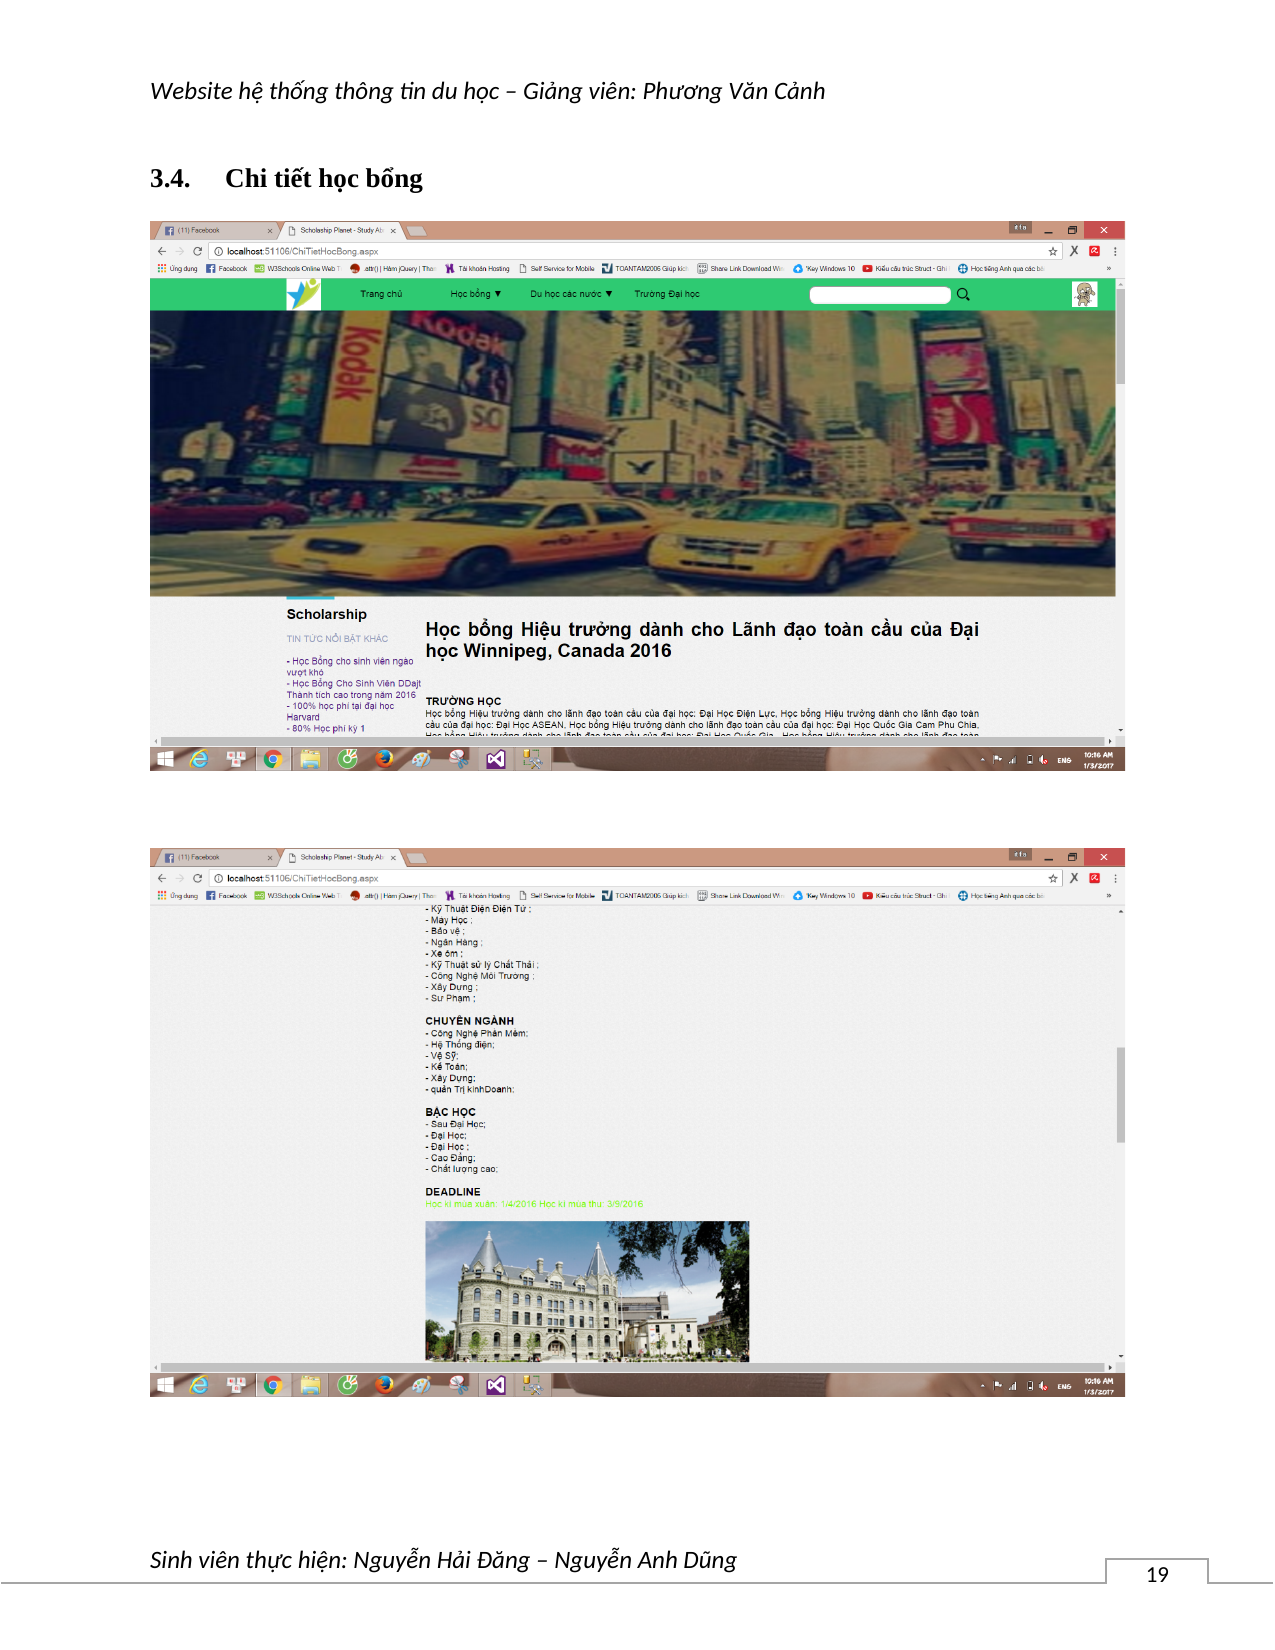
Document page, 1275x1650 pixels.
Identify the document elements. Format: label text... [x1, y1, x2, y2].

picture [150, 221, 1125, 771]
picture [150, 848, 1125, 1397]
list Chi tiết học bổng [150, 162, 1125, 194]
